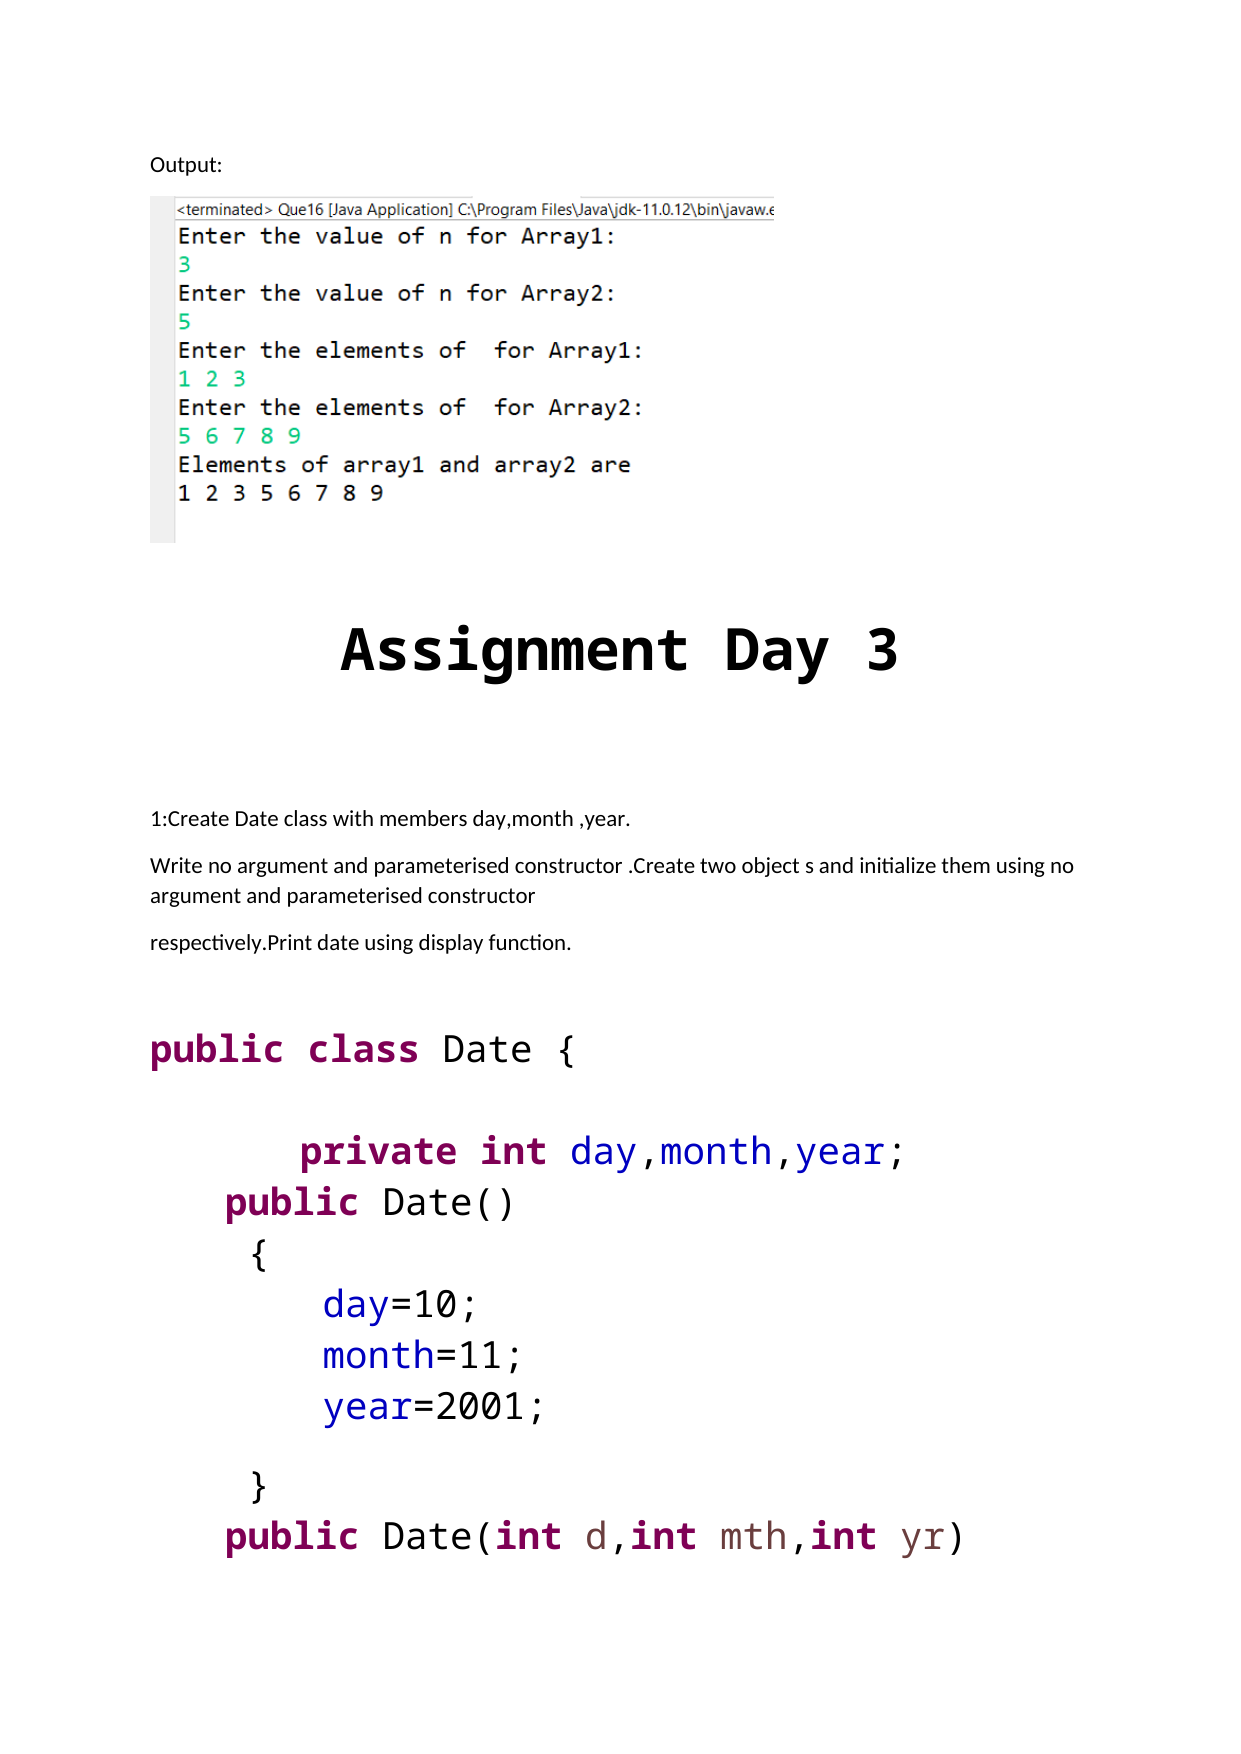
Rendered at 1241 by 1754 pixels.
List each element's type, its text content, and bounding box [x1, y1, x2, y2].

text } [150, 1458, 1090, 1509]
text 1:Create Date class with members day,month ,year. [150, 804, 1090, 832]
text public Date(int d,int mth,int yr) [150, 1509, 1090, 1561]
text Write no argument and parameterised constructor .Create two object s and initialize them using no argument and parameterised constructor [150, 851, 1090, 909]
text { [150, 1226, 1090, 1277]
text private int day,month,year; [150, 1124, 1090, 1175]
picture [150, 196, 774, 543]
text public Date() [150, 1175, 1090, 1226]
text month=11; [150, 1328, 1090, 1379]
text day=10; [150, 1277, 1090, 1328]
text respectively.Print date using display function. [150, 928, 1090, 956]
text year=2001; [150, 1379, 1090, 1431]
text public class Date { [150, 1022, 1090, 1073]
text Assignment Day 3 [150, 608, 1090, 688]
text Output: [150, 150, 1090, 178]
